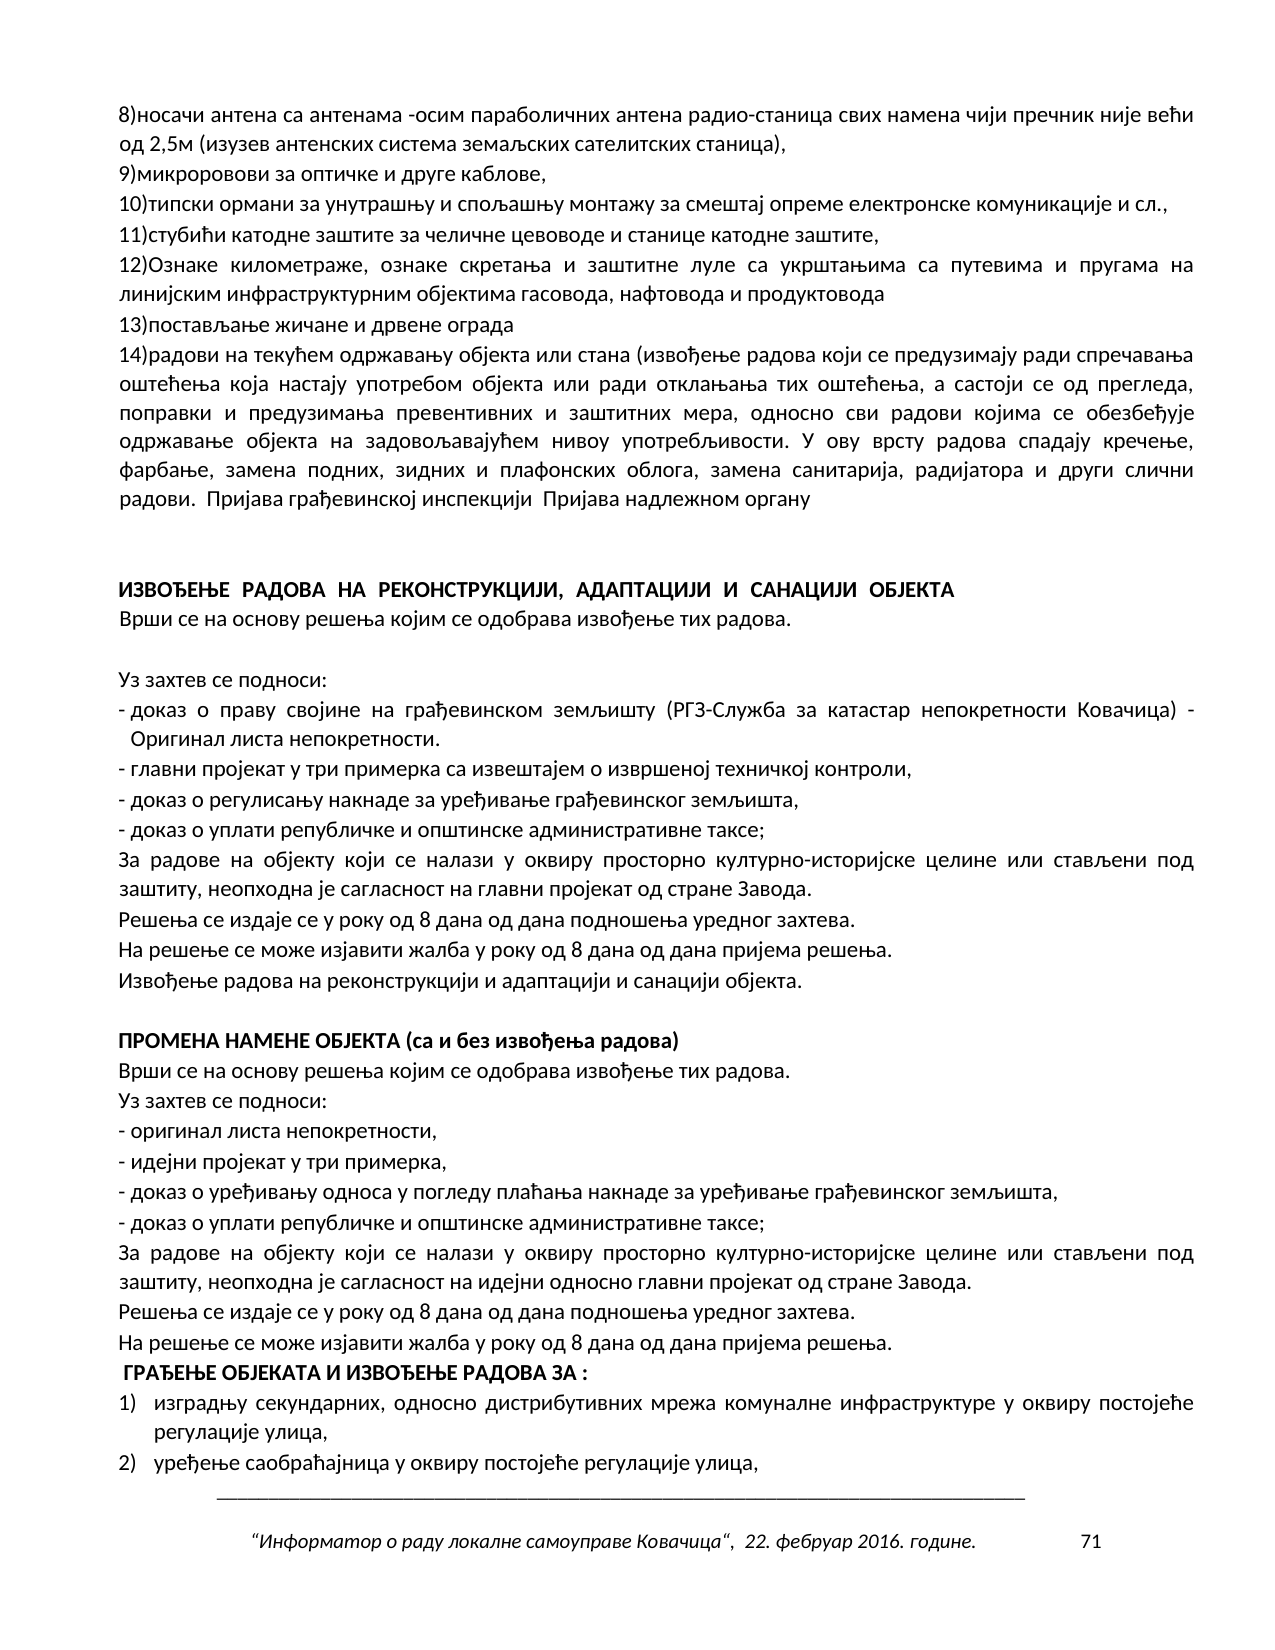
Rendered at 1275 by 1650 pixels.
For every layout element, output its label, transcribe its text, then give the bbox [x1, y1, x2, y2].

list идејни пројекат у три примерка, [118, 1147, 1196, 1175]
text Решења се издаје се у року од 8 дана од дана подношења уредног захтева. [118, 1297, 1196, 1326]
text Уз захтев се подноси: [118, 665, 1196, 693]
list доказ о уређивању односа у погледу плаћања накнаде за уређивање грађевинског земљишта, [118, 1177, 1196, 1205]
text Врши се на основу решења којим се одобрава извођење тих радова. [118, 1056, 1196, 1084]
list доказ о праву својине на грађевинском земљишту (РГЗ-Служба за катастар непокретности Ковачица) - Оригинал листа непокретности. [118, 695, 1196, 752]
text За радове на објекту који се налази у оквиру просторно културно-историјске целине или стављени под заштиту, неопходна је сагласност на главни пројекат од стране Завода. [118, 846, 1196, 902]
list изградњу секундарних, односно дистрибутивних мрежа комуналне инфраструктуре у оквиру постојеће регулације улица, [118, 1388, 1196, 1445]
list доказ о уплати републичке и општинске административне таксе; [118, 815, 1196, 843]
text На решење се може изјавити жалба у року од 8 дана од дана пријема решења. [118, 935, 1196, 963]
text За радове на објекту који се налази у оквиру просторно културно-историјске целине или стављени под заштиту, неопходна је сагласност на идејни односно главни пројекат од стране Завода. [118, 1238, 1196, 1295]
list доказ о уплати републичке и општинске административне таксе; [118, 1208, 1196, 1236]
text Решења се издаје се у року од 8 дана од дана подношења уредног захтева. [118, 905, 1196, 933]
text Извођење радова на реконструкцији и адаптацији и санацији објекта. [118, 966, 1196, 994]
text 12)Ознаке километраже, ознаке скретања и заштитне луле са укрштањима са путевима и пругама на линијским инфраструктурним објектима гасовода, нафтовода и продуктовода [118, 250, 1196, 307]
list главни пројекат у три примерка са извештајем о извршеној техничкој контроли, [118, 754, 1196, 782]
list уређење саобраћајница у оквиру постојеће регулације улица, [118, 1448, 1196, 1476]
list доказ о регулисању накнаде за уређивање грађевинског земљишта, [118, 785, 1196, 813]
text 11)стубићи катодне заштите за челичне цевоводе и станице катодне заштите, [118, 220, 1196, 248]
text На решење се може изјавити жалба у року од 8 дана од дана пријема решења. [118, 1328, 1196, 1356]
text Уз захтев се подноси: [118, 1086, 1196, 1114]
text 8)носачи антена са антенама -осим параболичних антена радио-станица свих намена чији пречник није већи од 2,5м (изузев антенских система земаљских сателитских станица), [118, 100, 1196, 157]
text 9)микроровови за оптичке и друге каблове, [118, 159, 1196, 187]
text 10)типски ормани за унутрашњу и спољашњу монтажу за смештај опреме електронске комуникације и сл., [118, 189, 1196, 218]
list оригинал листа непокретности, [118, 1117, 1196, 1144]
text 13)постављање жичане и дрвене ограда [118, 310, 1196, 338]
subtitle ПРОМЕНА НАМЕНЕ ОБЈЕКТА (са и без извођења радова) [118, 1026, 1138, 1054]
text ИЗВОЂЕЊЕ РАДОВА НА РЕКОНСТРУКЦИЈИ, АДАПТАЦИЈИ И САНАЦИЈИ ОБЈЕКТА Врши се на основу решења којим се одобрава извођење тих радова. [118, 575, 955, 632]
text ГРАЂЕЊЕ ОБЈЕКАТА И ИЗВОЂЕЊЕ РАДОВА ЗА : [118, 1358, 1196, 1386]
text 14)радови на текућем одржавању објекта или стана (извођење радова који се предузимају ради спречавања оштећења која настају употребом објекта или ради отклањања тих оштећења, а састоји се од прегледа, поправки и предузимања превентивних и заштитних мера, односно сви радови којима се обезбеђује одржавање објекта на задовољавајућем нивоу употребљивости. У ову врсту радова спадају кречење, фарбање, замена подних, зидних и плафонских облога, замена санитарија, радијатора и други слични радови. Пријава грађевинској инспекцији Пријава надлежном органу [118, 340, 1196, 512]
